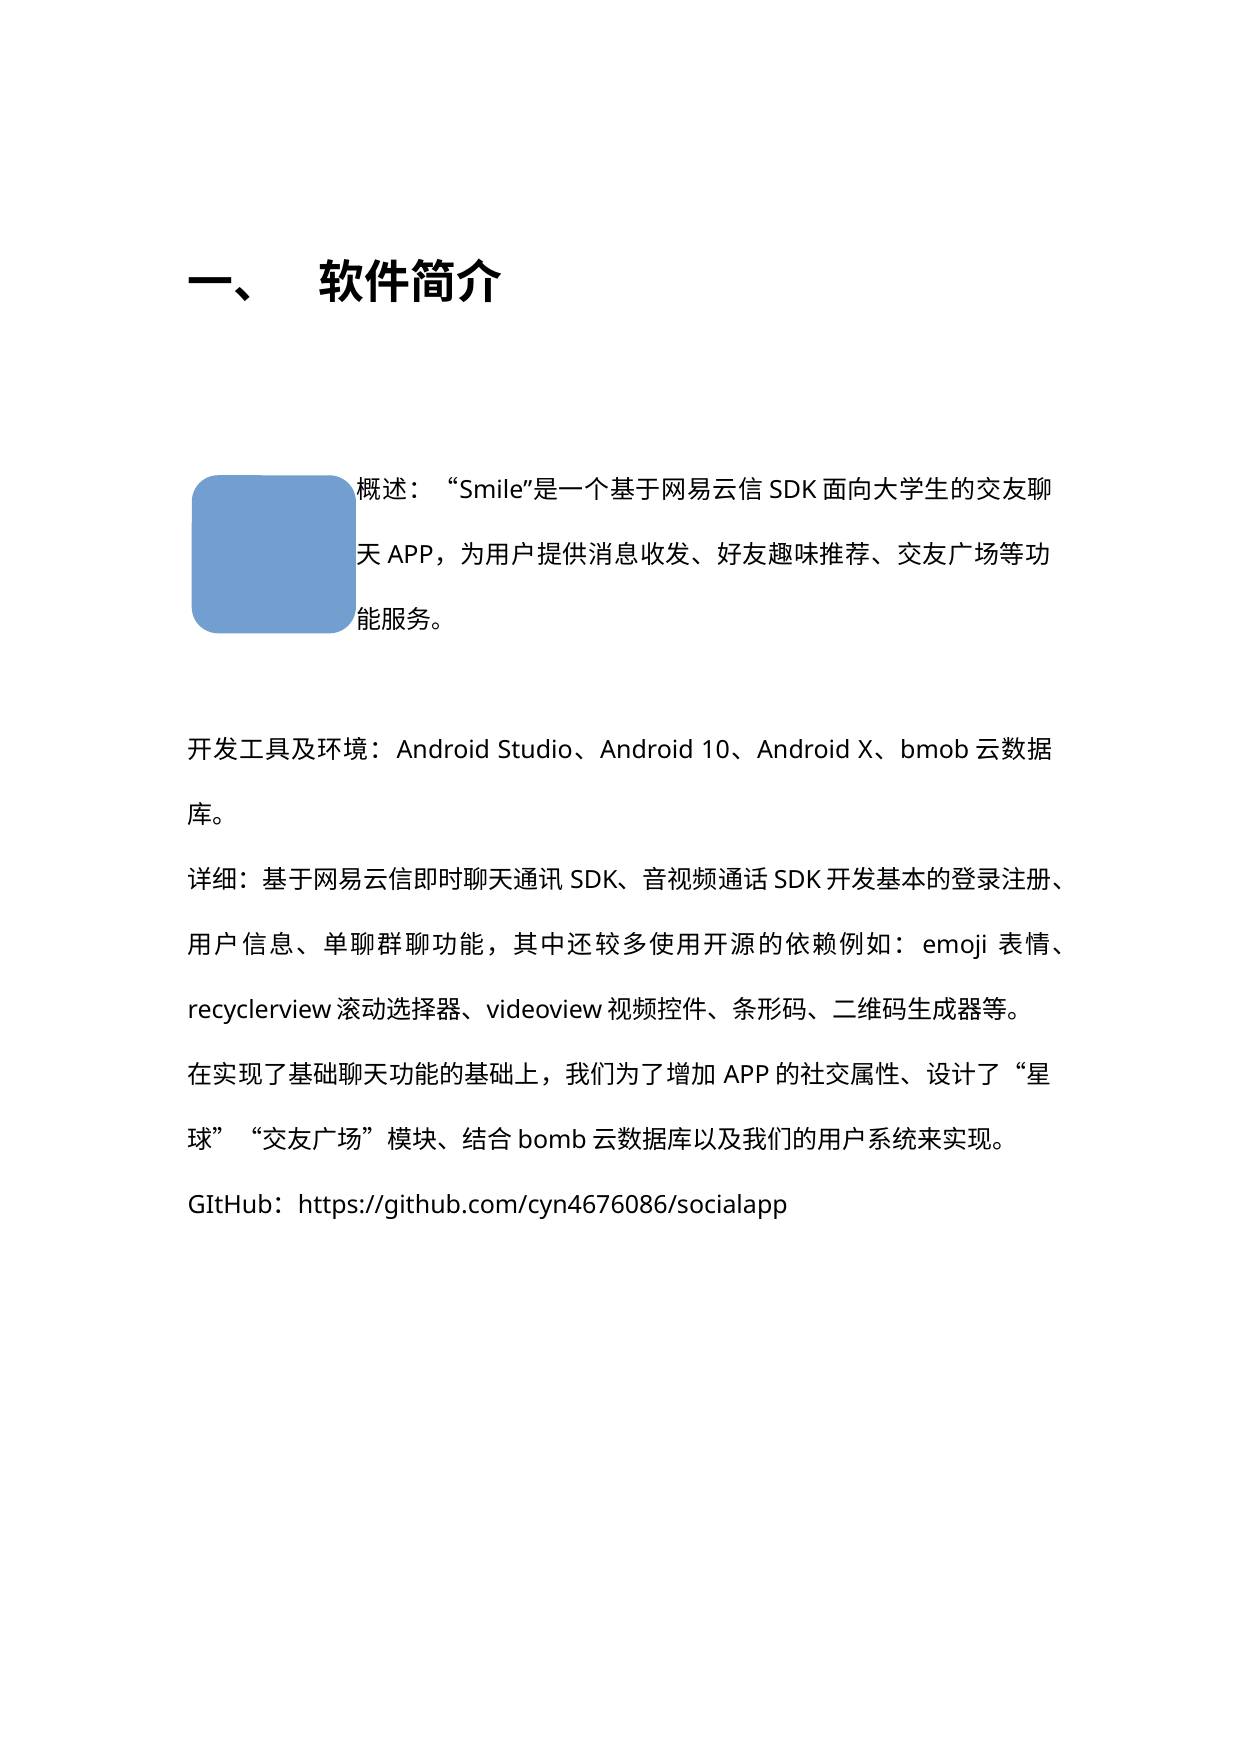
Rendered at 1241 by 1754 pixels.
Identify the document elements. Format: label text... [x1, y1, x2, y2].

text 开发工具及环境：Android Studio、Android 10、Android X、bmob云数据库。 [187, 715, 1053, 845]
text 概述：“Smile”是一个基于网易云信SDK面向大学生的交友聊天APP，为用户提供消息收发、好友趣味推荐、交友广场等功能服务。 [187, 455, 1053, 650]
text 详细：基于网易云信即时聊天通讯SDK、音视频通话SDK开发基本的登录注册、用户信息、单聊群聊功能，其中还较多使用开源的依赖例如：emoji 表情、recyclerview滚动选择器、videoview视频控件、条形码、二维码生成器等。 [187, 845, 1053, 1040]
text GItHub：https://github.com/cyn4676086/socialapp [187, 1170, 1053, 1235]
subtitle 软件简介 [187, 230, 1053, 327]
text 在实现了基础聊天功能的基础上，我们为了增加APP的社交属性、设计了“星球”“交友广场”模块、结合bomb云数据库以及我们的用户系统来实现。 [187, 1040, 1053, 1170]
